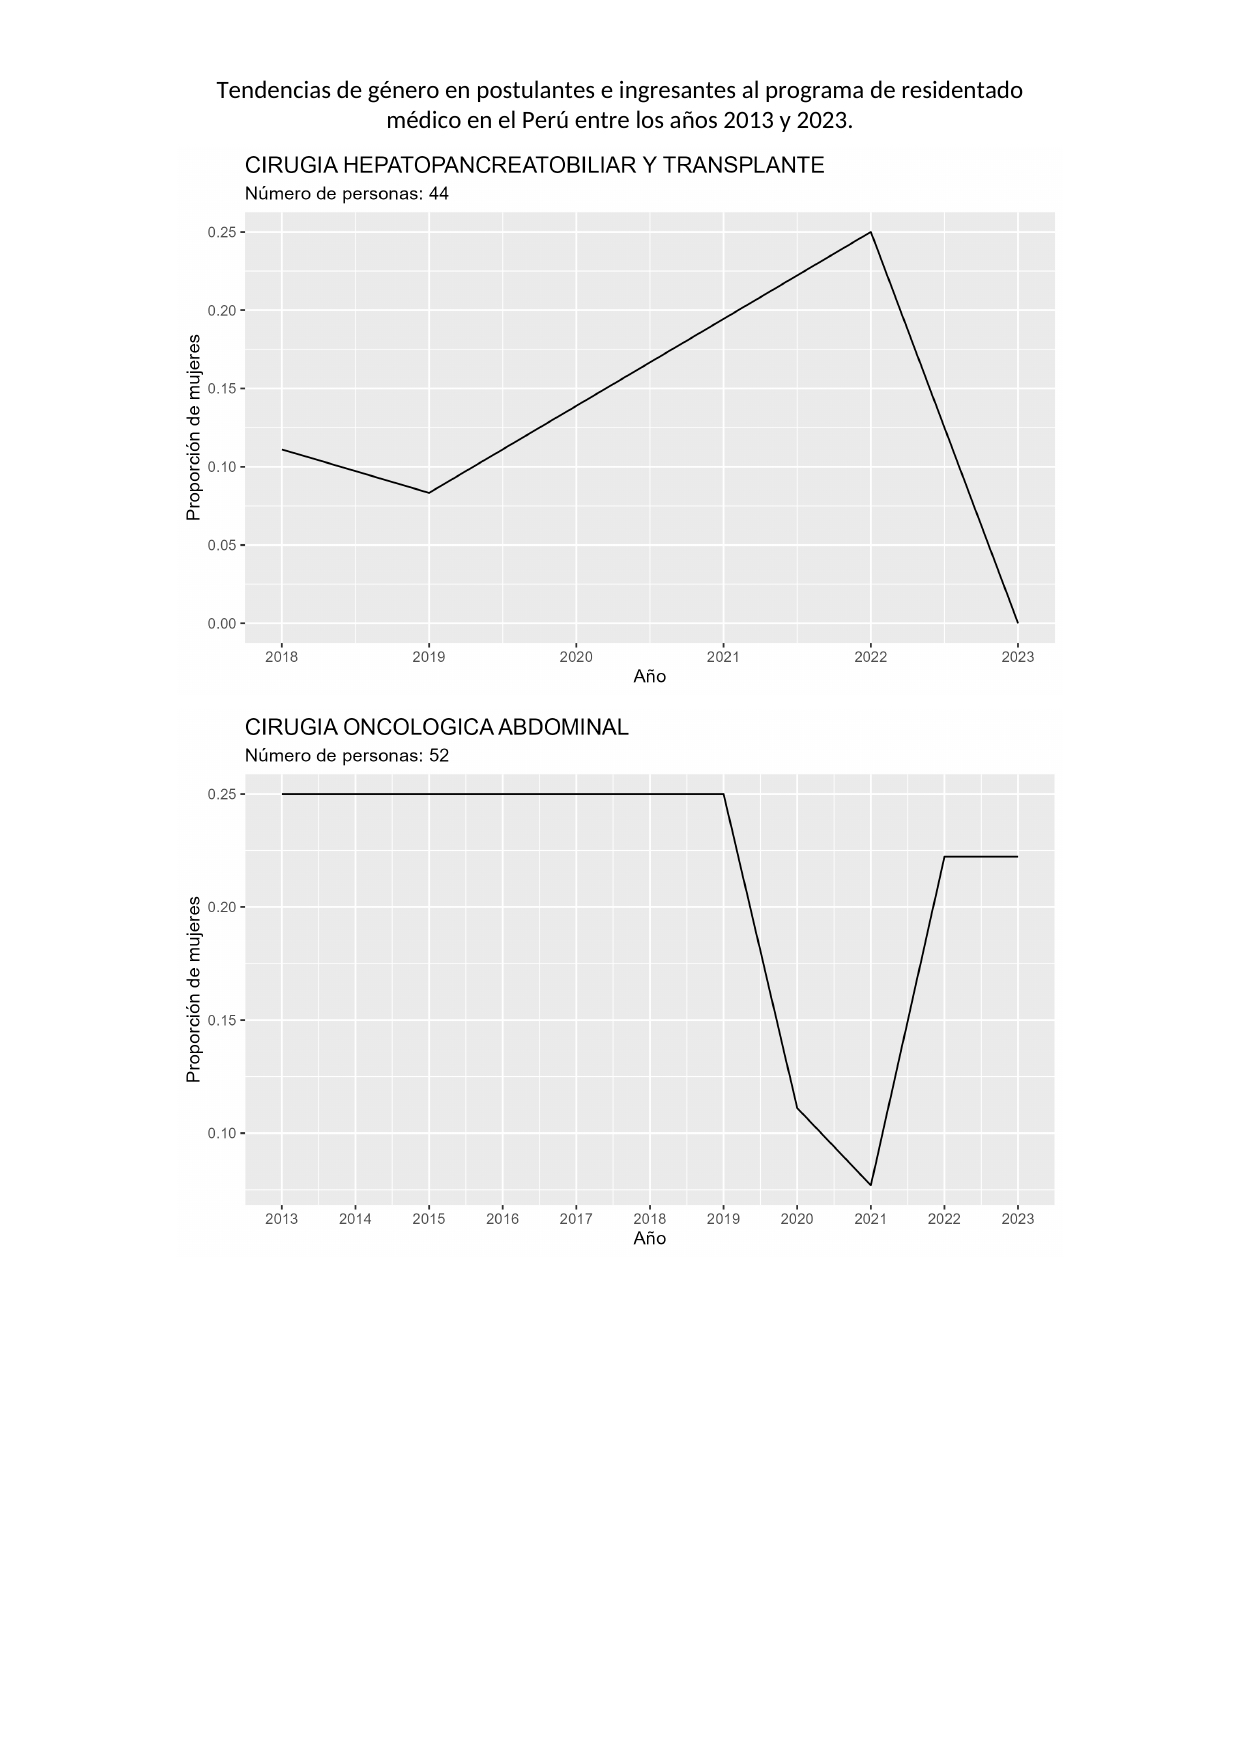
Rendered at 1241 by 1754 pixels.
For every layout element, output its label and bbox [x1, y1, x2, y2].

picture [177, 709, 1063, 1257]
picture [177, 147, 1063, 695]
